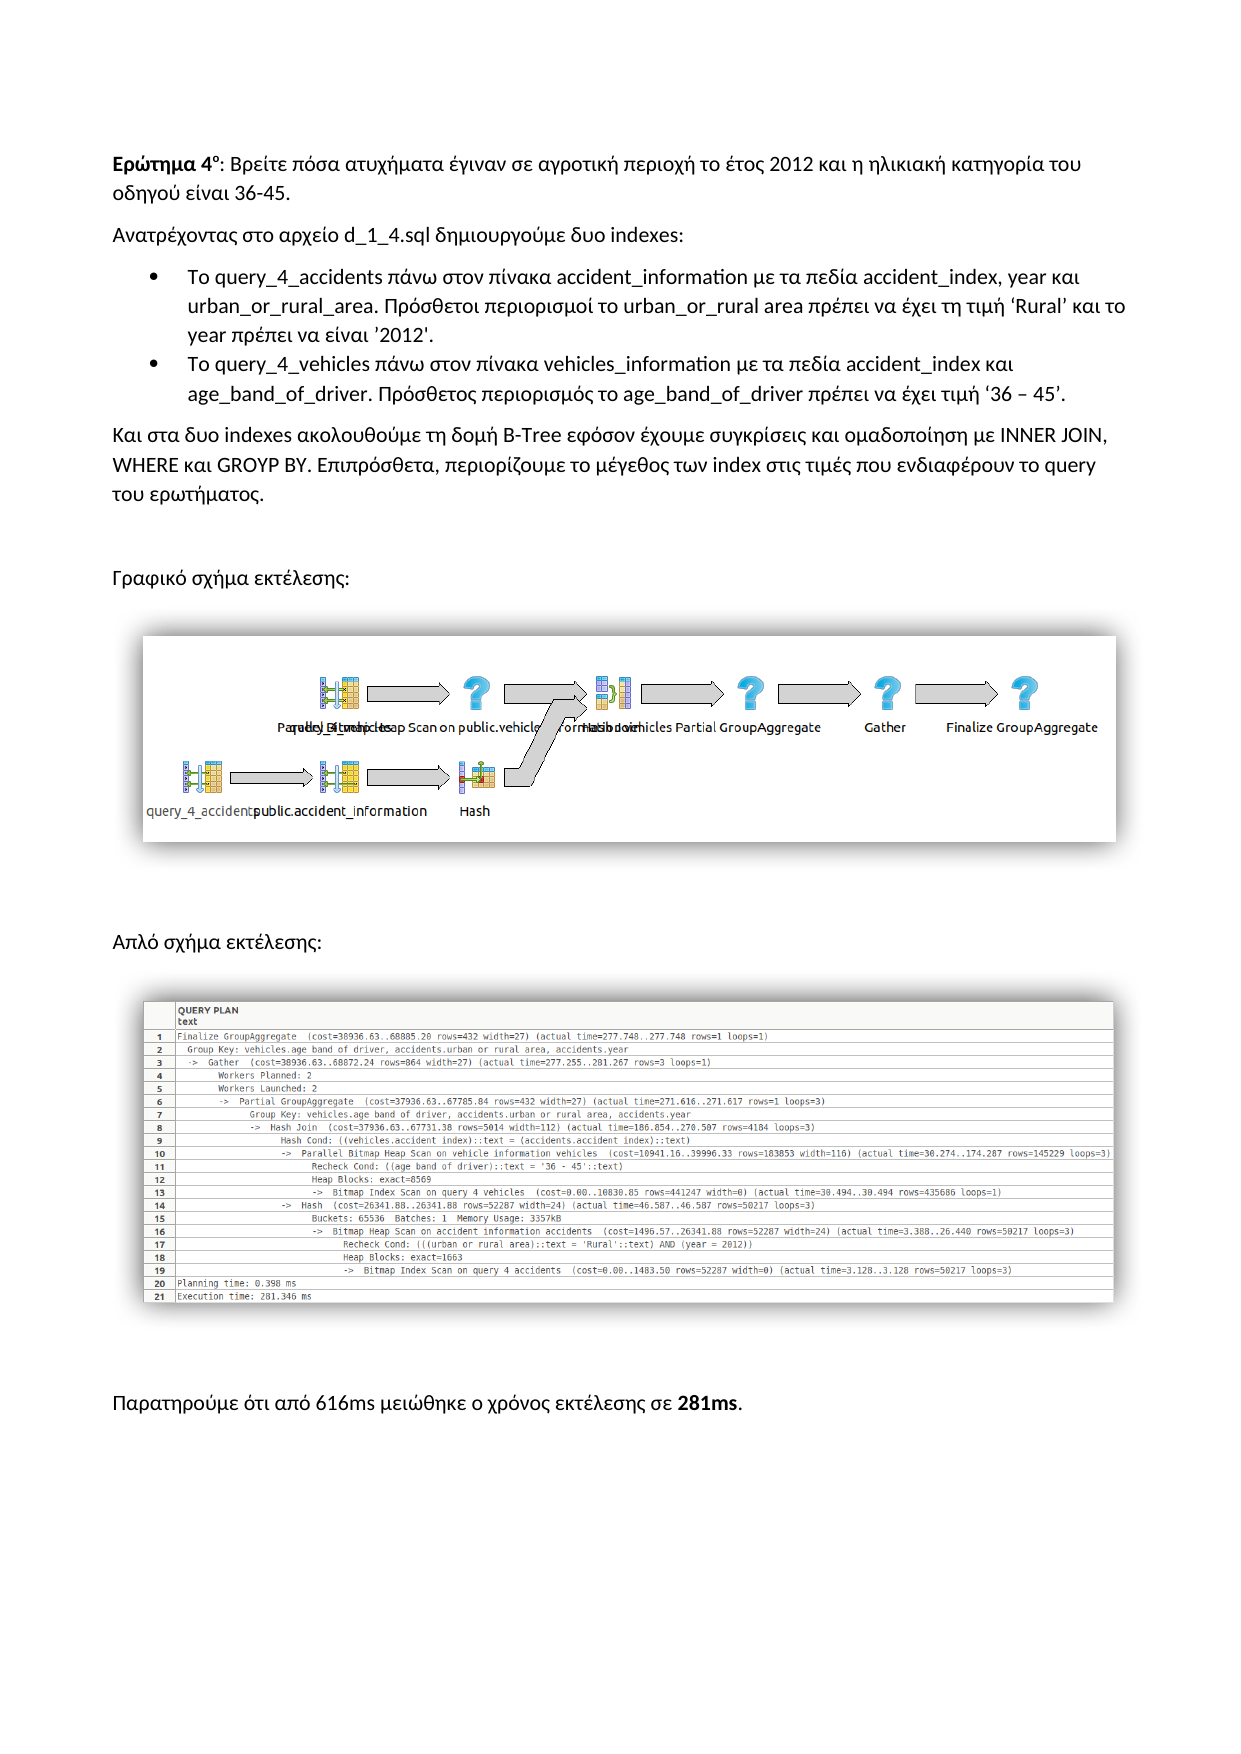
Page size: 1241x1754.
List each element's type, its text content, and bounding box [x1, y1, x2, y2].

text Απλό σχήμα εκτέλεσης: [112, 928, 1128, 955]
picture [143, 636, 1116, 842]
list Το query_4_vehicles πάνω στον πίνακα vehicles_information με τα πεδία accident_index και age_band_of_driver. Πρόσθετος περιορισμός το age_band_of_driver πρέπει να έχει τιμή ‘36 – 45’. [150, 351, 1128, 407]
text Και στα δυο indexes ακολουθούμε τη δομή B-Tree εφόσον έχουμε συγκρίσεις και ομαδοποίηση με INNER JOIN, WHERE και GROYP BY. Επιπρόσθετα, περιορίζουμε το μέγεθος των index στις τιμές που ενδιαφέρουν το query του ερωτήματος. [112, 422, 1128, 507]
text Γραφικό σχήμα εκτέλεσης: [112, 564, 1128, 590]
text Ερώτημα 4ο: Βρείτε πόσα ατυχήματα έγιναν σε αγροτική περιοχή το έτος 2012 και η ηλικιακή κατηγορία του οδηγού είναι 36-45. [112, 150, 1128, 206]
picture [143, 1001, 1114, 1303]
list Το query_4_accidents πάνω στον πίνακα accident_information με τα πεδία accident_index, year και urban_or_rural_area. Πρόσθετοι περιορισμοί το urban_or_rural area πρέπει να έχει τη τιμή ‘Rural’ και το year πρέπει να είναι ’2012'. [150, 263, 1128, 348]
text Παρατηρούμε ότι από 616ms μειώθηκε ο χρόνος εκτέλεσης σε 281ms. [112, 1389, 1128, 1416]
text Ανατρέχοντας στο αρχείο d_1_4.sql δημιουργούμε δυο indexes: [112, 221, 1128, 248]
